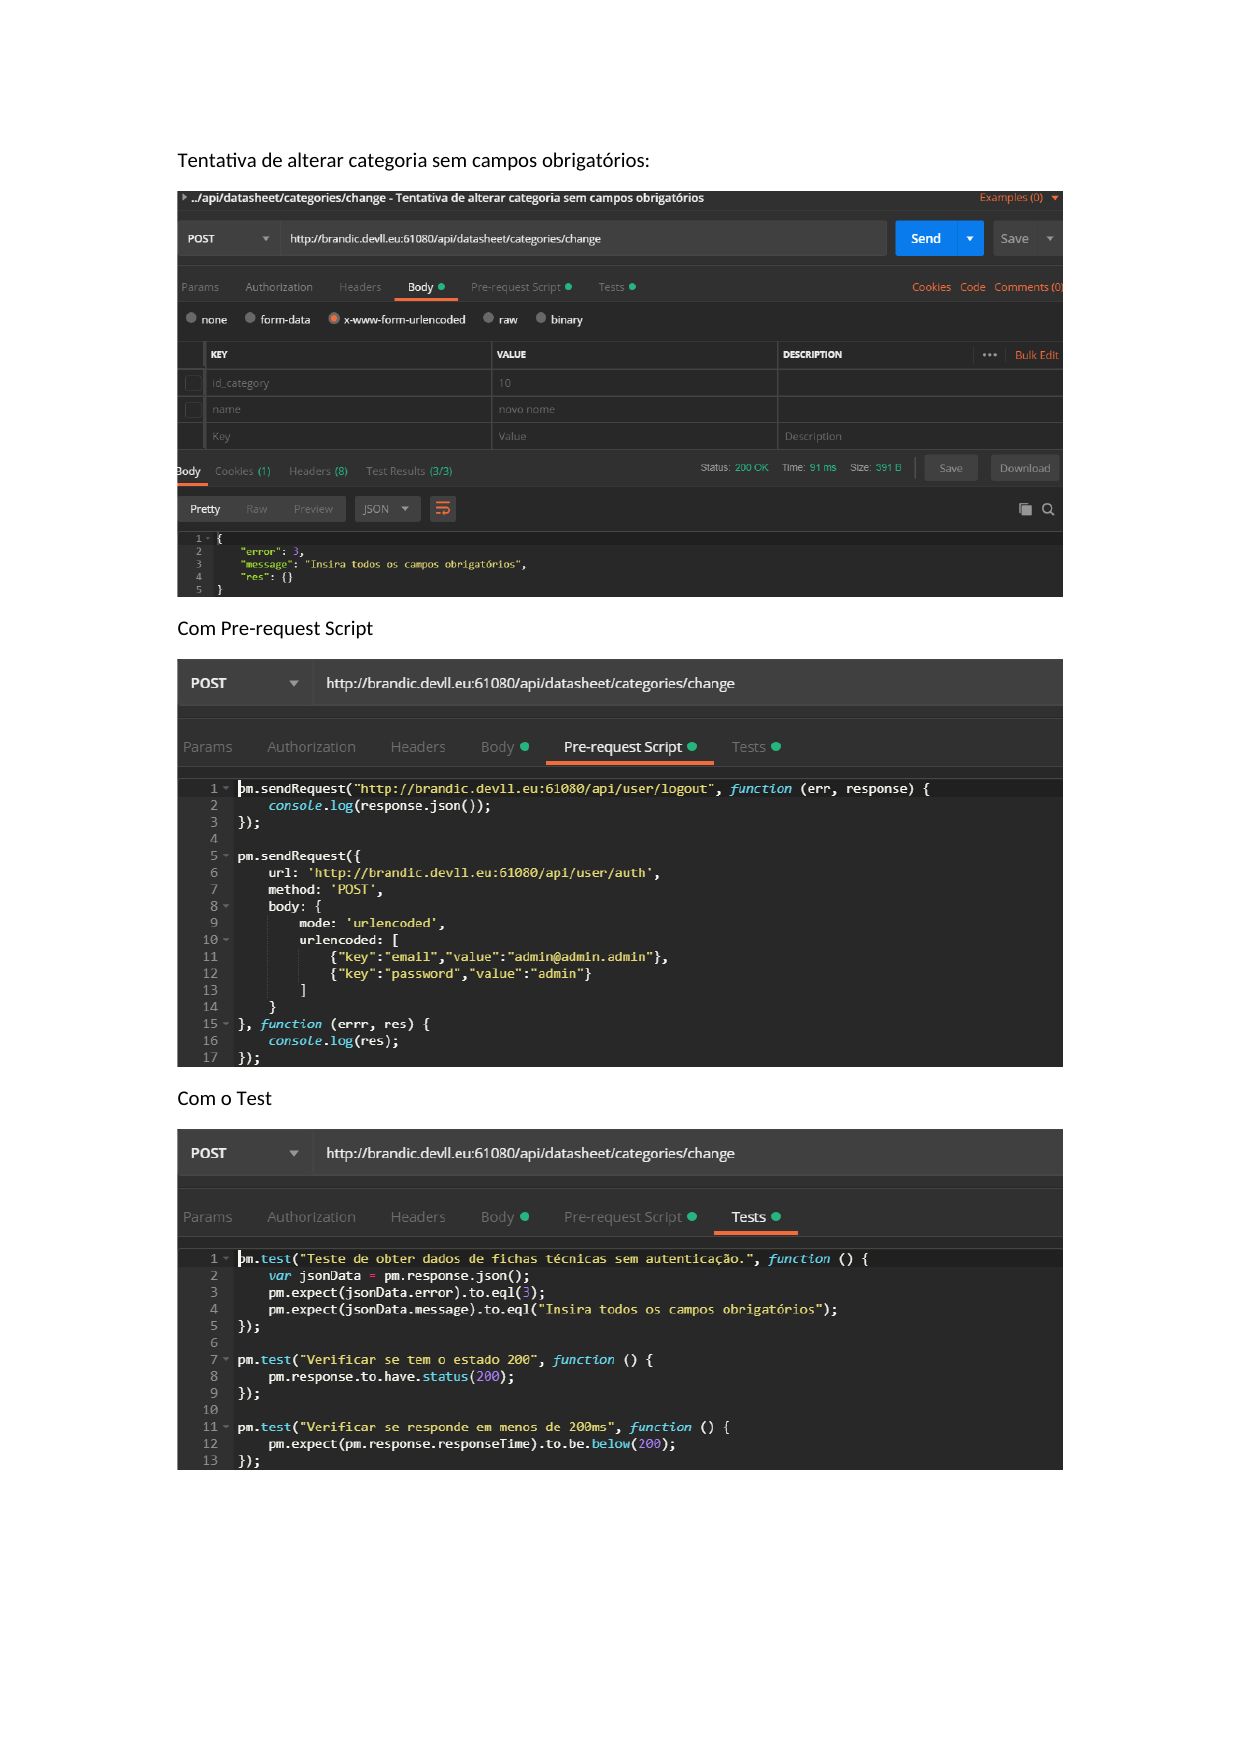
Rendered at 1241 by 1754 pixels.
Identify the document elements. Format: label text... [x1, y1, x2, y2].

text Com o Test [177, 1086, 1063, 1111]
picture [177, 659, 1063, 1067]
text Com Pre-request Script [177, 615, 1063, 641]
picture [177, 1129, 1063, 1470]
text Tentativa de alterar categoria sem campos obrigatórios: [177, 148, 1063, 173]
picture [177, 191, 1063, 597]
